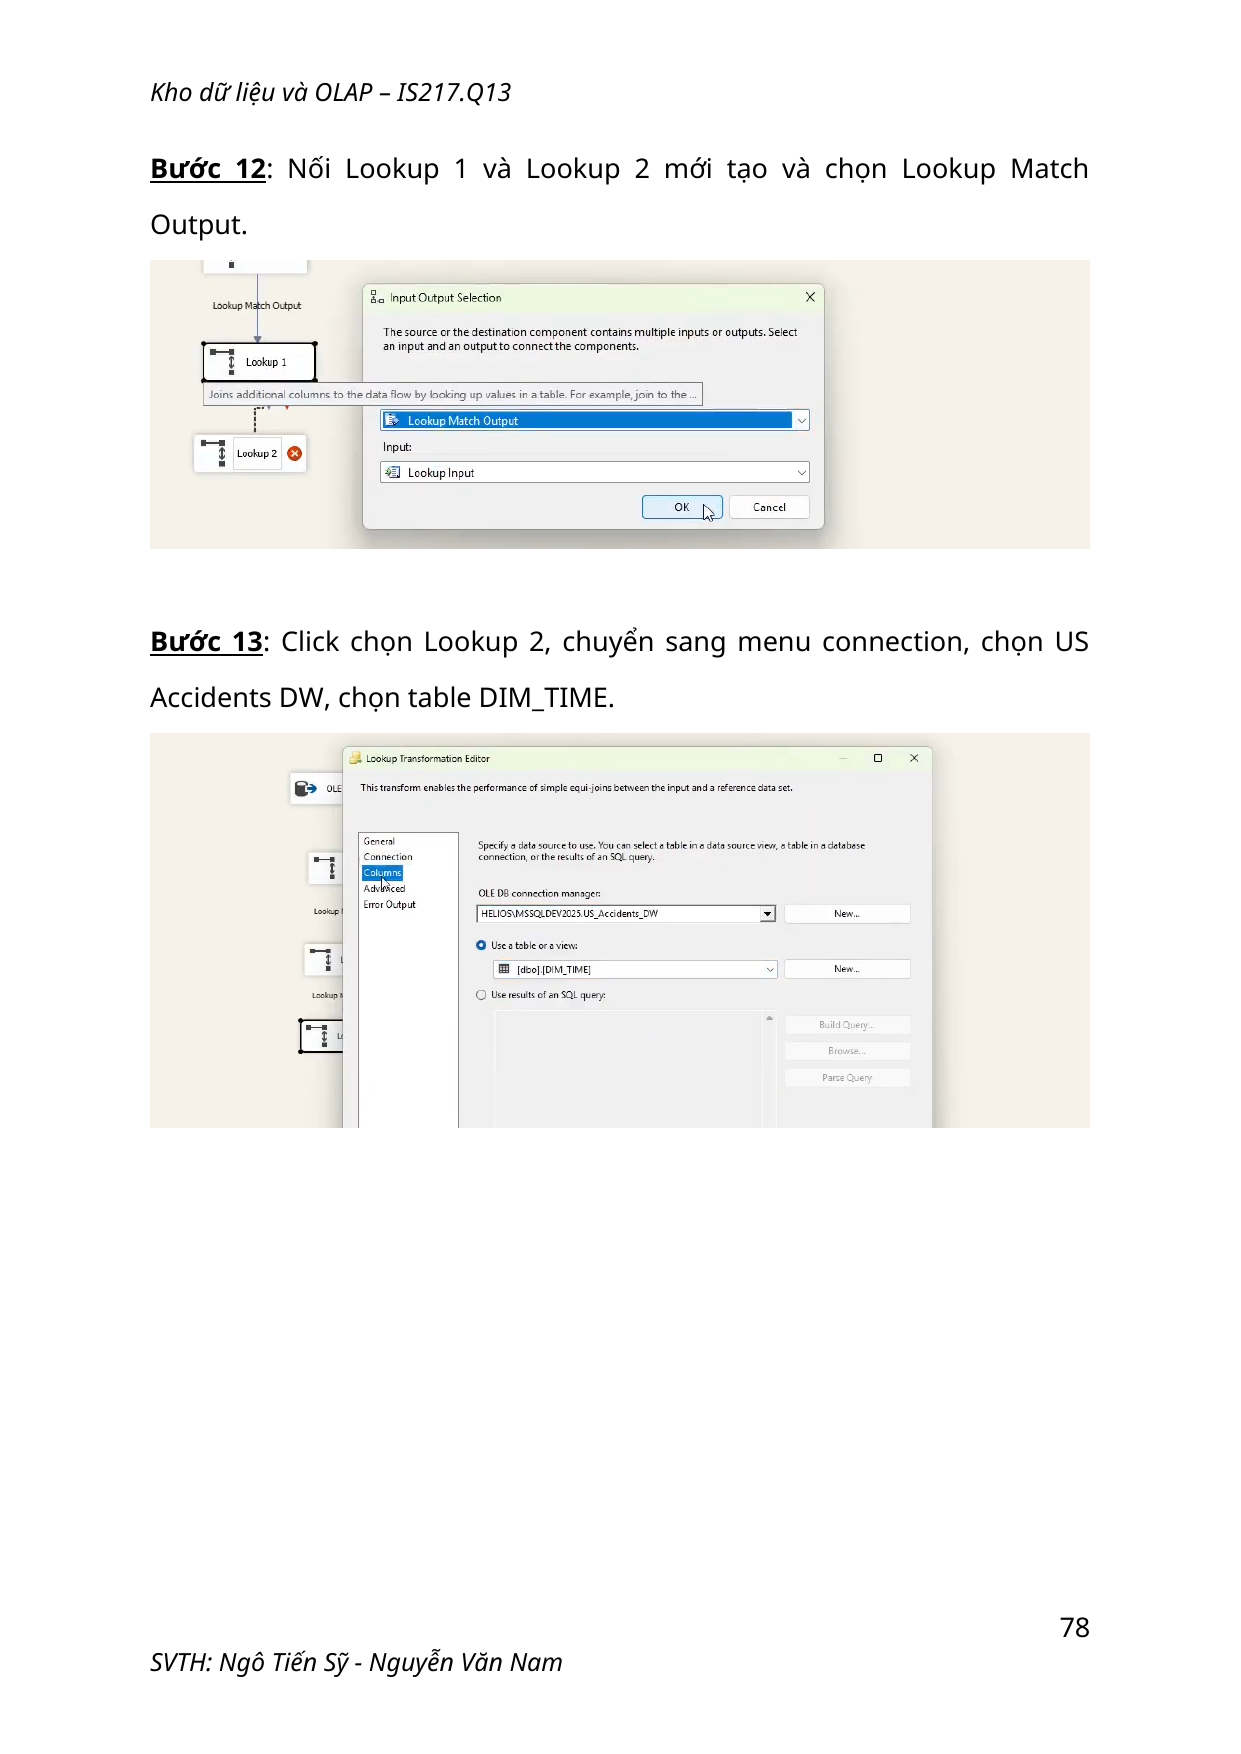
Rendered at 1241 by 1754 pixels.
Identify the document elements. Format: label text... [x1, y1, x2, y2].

picture [150, 733, 1091, 1128]
text Bước 12: Nối Lookup 1 và Lookup 2 mới tạo và chọn Lookup Match Output. [150, 150, 1090, 242]
picture [150, 260, 1091, 549]
text Bước 13: Click chọn Lookup 2, chuyển sang menu connection, chọn US Accidents DW, chọn table DIM_TIME. [150, 623, 1090, 715]
